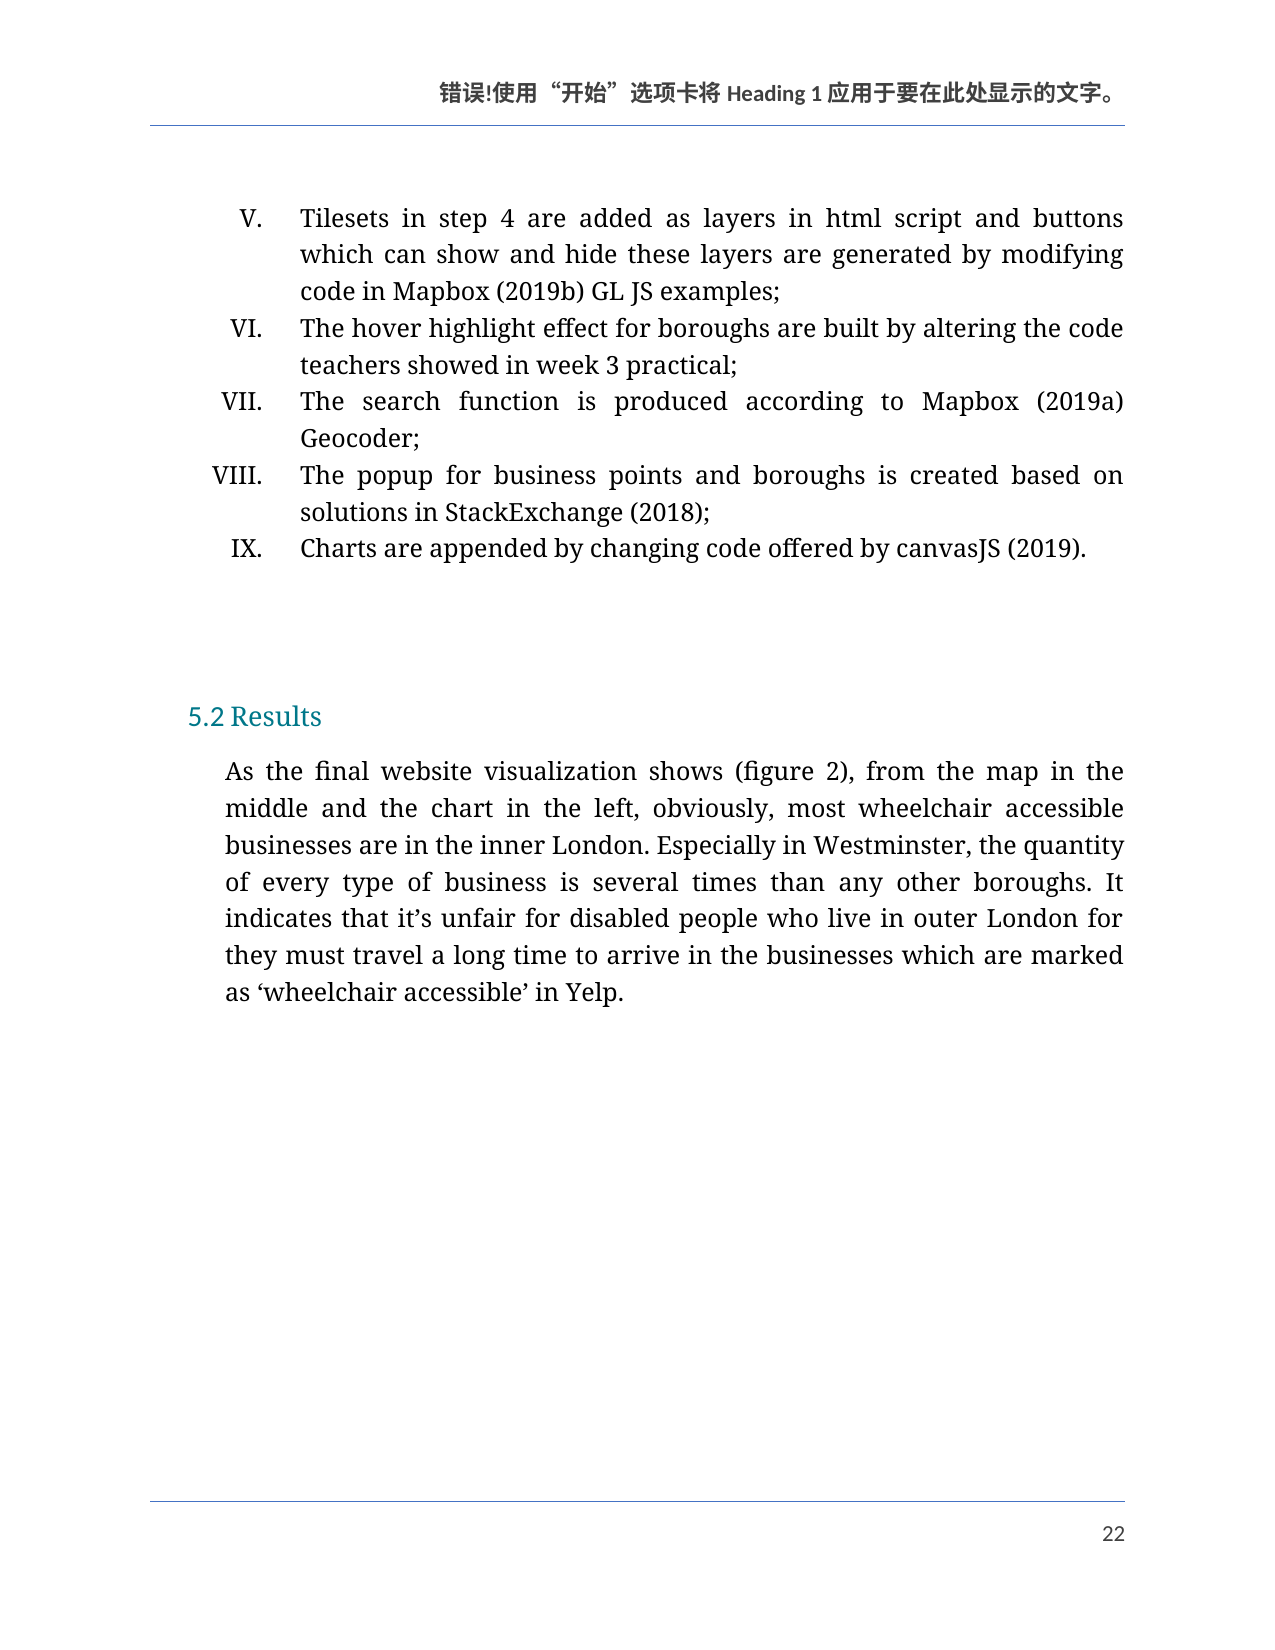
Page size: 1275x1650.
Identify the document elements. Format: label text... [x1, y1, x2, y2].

list The popup for business points and boroughs is created based on solutions in StackExchange (2018); [262, 458, 1125, 528]
list The hover highlight effect for boroughs are built by altering the code teachers showed in week 3 practical; [262, 311, 1125, 381]
list Tilesets in step 4 are added as layers in html script and buttons which can show and hide these layers are generated by modifying code in Mapbox (2019b) GL JS examples; [262, 200, 1125, 308]
list Results [187, 697, 1125, 734]
text As the final website visualization shows (figure 2), from the map in the middle and the chart in the left, obviously, most wheelchair accessible businesses are in the inner London. Especially in Westminster, the quantity of every type of business is several times than any other boroughs. It indicates that it’s unfair for disabled people who live in outer London for they must travel a long time to arrive in the businesses which are marked as ‘wheelchair accessible’ in Yelp. [225, 754, 1125, 1009]
list The search function is produced according to Mapbox (2019a) Geocoder; [262, 384, 1125, 455]
list Charts are appended by changing code offered by canvasJS (2019). [262, 531, 1125, 565]
